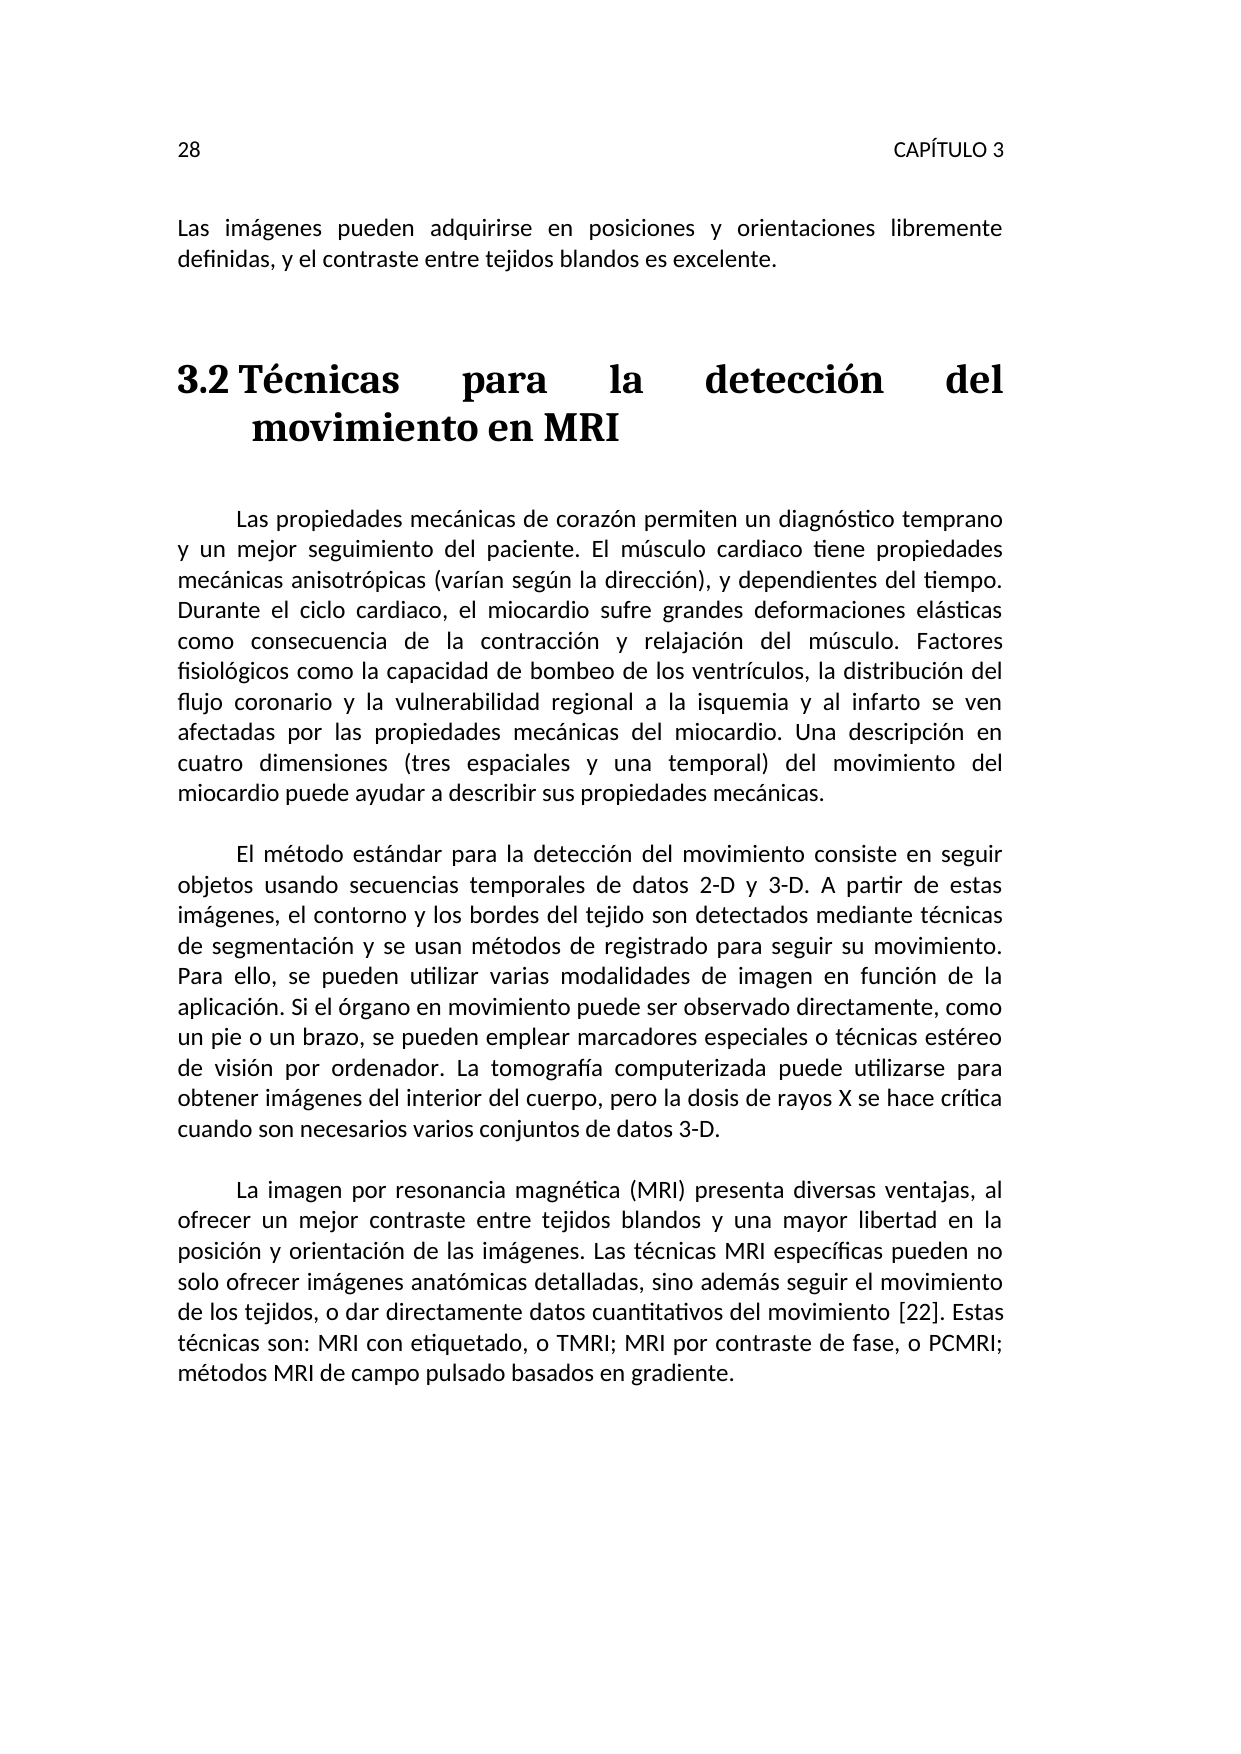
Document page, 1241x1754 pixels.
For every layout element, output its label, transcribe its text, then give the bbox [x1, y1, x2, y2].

text Las propiedades mecánicas de corazón permiten un diagnóstico temprano y un mejor seguimiento del paciente. El músculo cardiaco tiene propiedades mecánicas anisotrópicas (varían según la dirección), y dependientes del tiempo. Durante el ciclo cardiaco, el miocardio sufre grandes deformaciones elásticas como consecuencia de la contracción y relajación del músculo. Factores fisiológicos como la capacidad de bombeo de los ventrículos, la distribución del flujo coronario y la vulnerabilidad regional a la isquemia y al infarto se ven afectadas por las propiedades mecánicas del miocardio. Una descripción en cuatro dimensiones (tres espaciales y una temporal) del movimiento del miocardio puede ayudar a describir sus propiedades mecánicas. [177, 503, 1004, 808]
subtitle Técnicas para la detección del movimiento en MRI [177, 356, 1004, 451]
text El método estándar para la detección del movimiento consiste en seguir objetos usando secuencias temporales de datos 2-D y 3-D. A partir de estas imágenes, el contorno y los bordes del tejido son detectados mediante técnicas de segmentación y se usan métodos de registrado para seguir su movimiento. Para ello, se pueden utilizar varias modalidades de imagen en función de la aplicación. Si el órgano en movimiento puede ser observado directamente, como un pie o un brazo, se pueden emplear marcadores especiales o técnicas estéreo de visión por ordenador. La tomografía computerizada puede utilizarse para obtener imágenes del interior del cuerpo, pero la dosis de rayos X se hace crítica cuando son necesarios varios conjuntos de datos 3-D. [177, 838, 1004, 1144]
text La imagen por resonancia magnética (MRI) presenta diversas ventajas, al ofrecer un mejor contraste entre tejidos blandos y una mayor libertad en la posición y orientación de las imágenes. Las técnicas MRI específicas pueden no solo ofrecer imágenes anatómicas detalladas, sino además seguir el movimiento de los tejidos, o dar directamente datos cuantitativos del movimiento [22]. Estas técnicas son: MRI con etiquetado, o TMRI; MRI por contraste de fase, o PCMRI; métodos MRI de campo pulsado basados en gradiente. [177, 1174, 1004, 1388]
